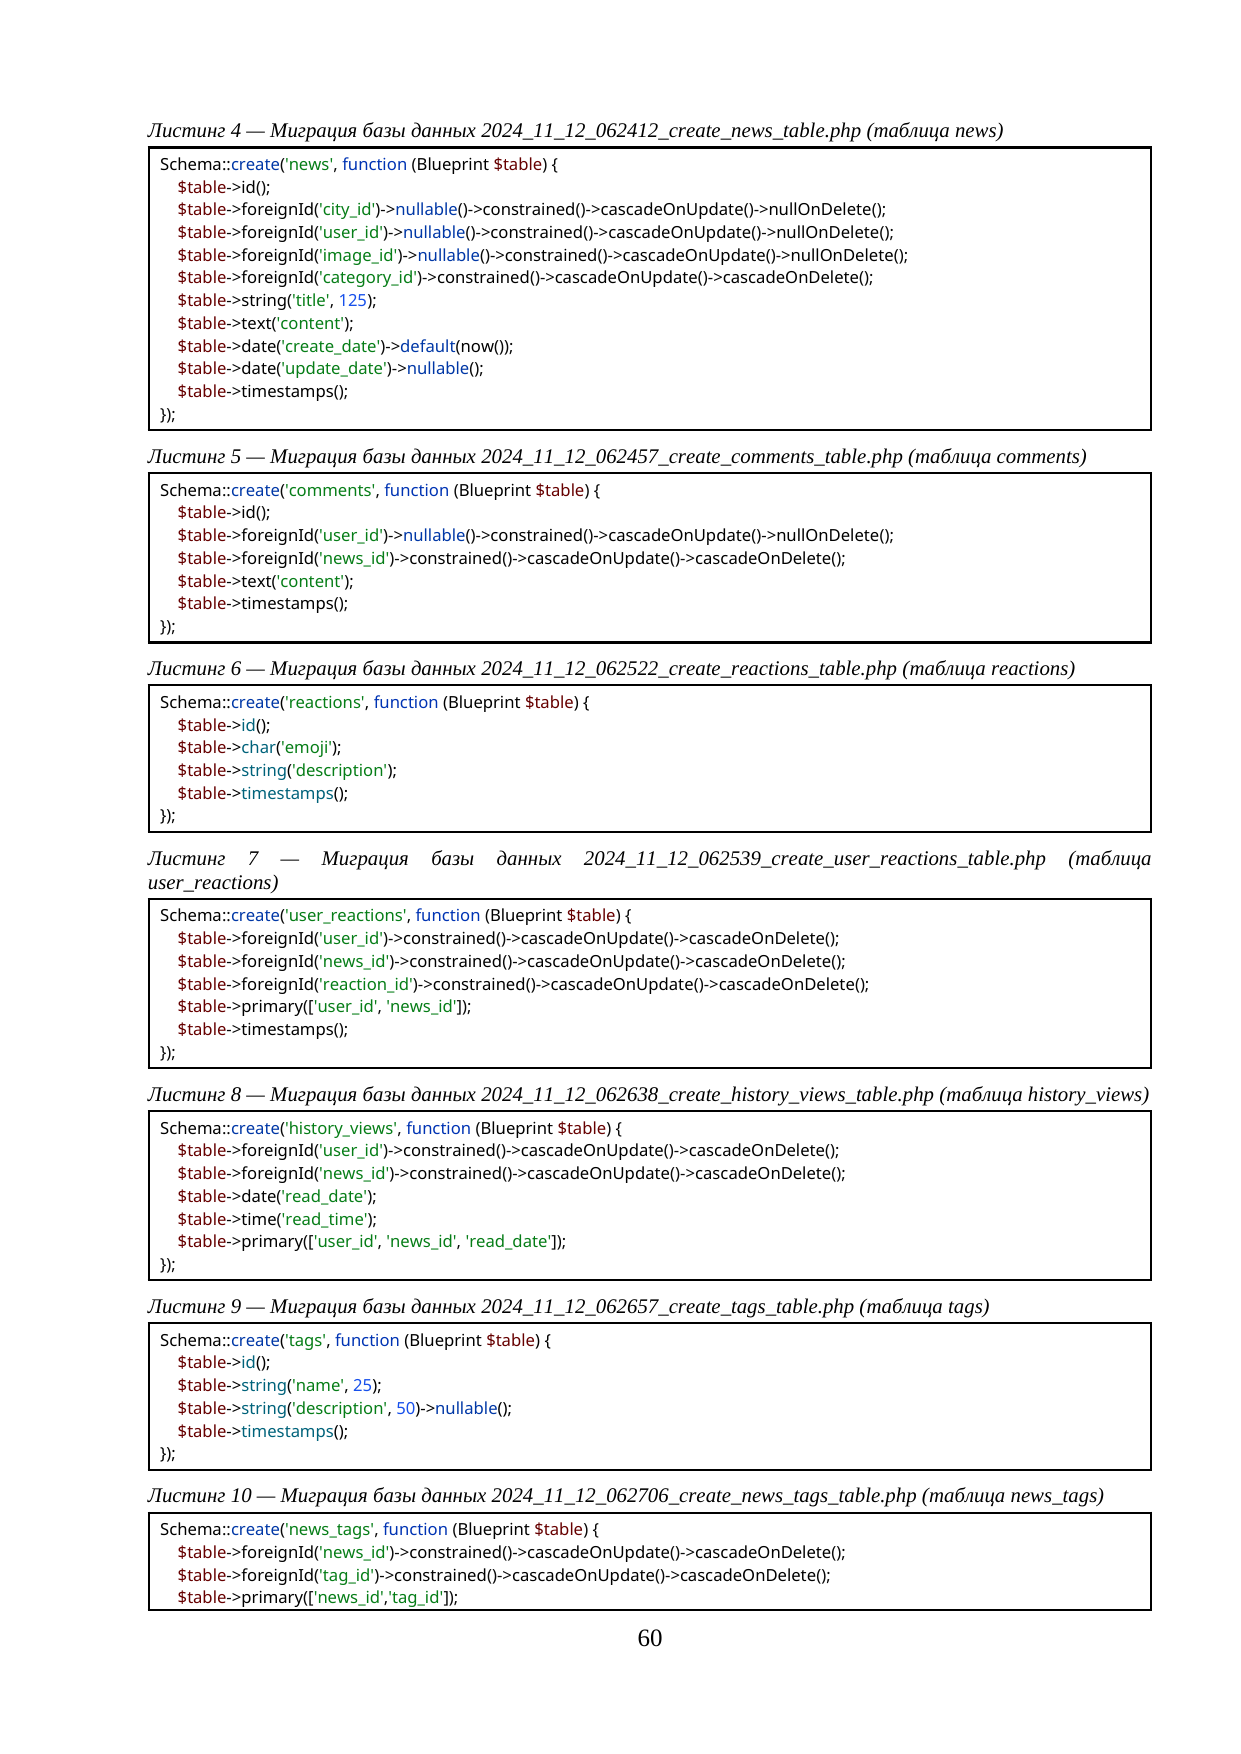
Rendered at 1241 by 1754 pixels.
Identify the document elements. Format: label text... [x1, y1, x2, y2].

table_header Schema::create('reactions', function (Blueprint $table) { $table->id(); $table->char('emoji'); $table->string('description'); $table->timestamps(); }); [150, 686, 1150, 831]
list Листинг 9 — Миграция базы данных 2024_11_12_062657_create_tags_table.php (таблица tags) [148, 1294, 1152, 1318]
table_header Schema::create('comments', function (Blueprint $table) { $table->id(); $table->foreignId('user_id')->nullable()->constrained()->cascadeOnUpdate()->nullOnDelete(); $table->foreignId('news_id')->constrained()->cascadeOnUpdate()->cascadeOnDelete(); $table->text('content'); $table->timestamps(); }); [150, 474, 1150, 641]
list Листинг 8 — Миграция базы данных 2024_11_12_062638_create_history_views_table.php (таблица history_views) [148, 1082, 1152, 1106]
list Листинг 5 — Миграция базы данных 2024_11_12_062457_create_comments_table.php (таблица comments) [148, 444, 1152, 468]
table_header Schema::create('user_reactions', function (Blueprint $table) { $table->foreignId('user_id')->constrained()->cascadeOnUpdate()->cascadeOnDelete(); $table->foreignId('news_id')->constrained()->cascadeOnUpdate()->cascadeOnDelete(); $table->foreignId('reaction_id')->constrained()->cascadeOnUpdate()->cascadeOnDelete(); $table->primary(['user_id', 'news_id']); $table->timestamps(); }); [150, 900, 1150, 1067]
list Листинг 10 — Миграция базы данных 2024_11_12_062706_create_news_tags_table.php (таблица news_tags) [148, 1483, 1152, 1507]
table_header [150, 1514, 1150, 1609]
list Листинг 4 — Миграция базы данных 2024_11_12_062412_create_news_table.php (таблица news) [148, 118, 1152, 142]
list Листинг 6 — Миграция базы данных 2024_11_12_062522_create_reactions_table.php (таблица reactions) [148, 656, 1152, 680]
list Листинг 7 — Миграция базы данных 2024_11_12_062539_create_user_reactions_table.php (таблица user_reactions) [148, 846, 1152, 894]
table_header Schema::create('news', function (Blueprint $table) { $table->id(); $table->foreignId('city_id')->nullable()->constrained()->cascadeOnUpdate()->nullOnDelete(); $table->foreignId('user_id')->nullable()->constrained()->cascadeOnUpdate()->nullOnDelete(); $table->foreignId('image_id')->nullable()->constrained()->cascadeOnUpdate()->nullOnDelete(); $table->foreignId('category_id')->constrained()->cascadeOnUpdate()->cascadeOnDelete(); $table->string('title', 125); $table->text('content'); $table->date('create_date')->default(now()); $table->date('update_date')->nullable(); $table->timestamps(); }); [150, 149, 1150, 429]
table_header Schema::create('history_views', function (Blueprint $table) { $table->foreignId('user_id')->constrained()->cascadeOnUpdate()->cascadeOnDelete(); $table->foreignId('news_id')->constrained()->cascadeOnUpdate()->cascadeOnDelete(); $table->date('read_date'); $table->time('read_time'); $table->primary(['user_id', 'news_id', 'read_date']); }); [150, 1112, 1150, 1279]
table_header Schema::create('tags', function (Blueprint $table) { $table->id(); $table->string('name', 25); $table->string('description', 50)->nullable(); $table->timestamps(); }); [150, 1324, 1150, 1469]
